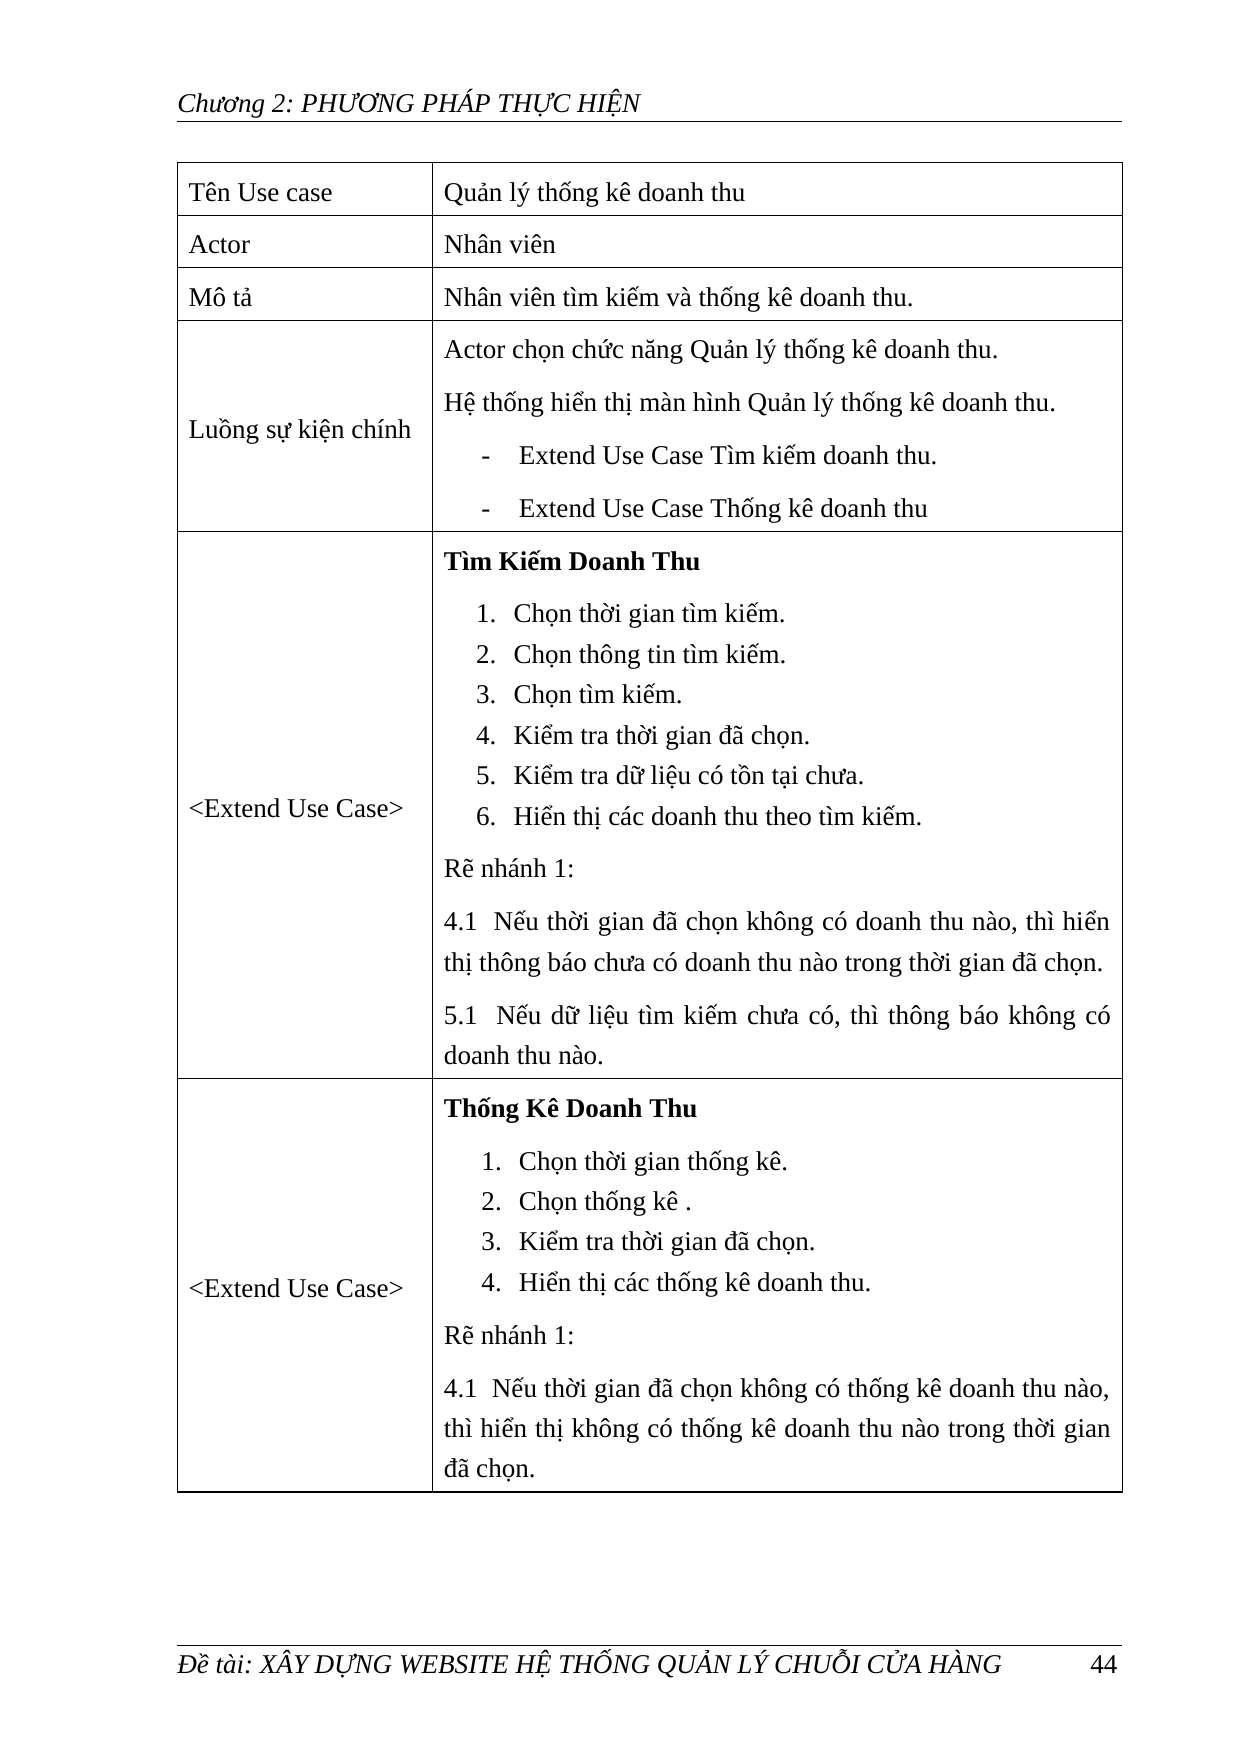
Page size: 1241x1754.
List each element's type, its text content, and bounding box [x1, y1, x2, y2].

table_cell Nhân viên tìm kiếm và thống kê doanh thu. [433, 268, 1122, 320]
table_cell Nhân viên [433, 216, 1122, 267]
table_cell Tìm Kiếm Doanh Thu Chọn thời gian tìm kiếm. Chọn thông tin tìm kiếm. Chọn tìm kiếm. Kiểm tra thời gian đã chọn. Kiểm tra dữ liệu có tồn tại chưa. Hiển thị các doanh thu theo tìm kiếm. Rẽ nhánh 1: 4.1 Nếu thời gian đã chọn không có doanh thu nào, thì hiển thị thông báo chưa có doanh thu nào trong thời gian đã chọn. 5.1 Nếu dữ liệu tìm kiếm chưa có, thì thông báo không có doanh thu nào. [433, 532, 1122, 1078]
table_header Quản lý thống kê doanh thu [433, 163, 1122, 215]
table_cell Thống Kê Doanh Thu Chọn thời gian thống kê. Chọn thống kê . Kiểm tra thời gian đã chọn. Hiển thị các thống kê doanh thu. Rẽ nhánh 1: 4.1 Nếu thời gian đã chọn không có thống kê doanh thu nào, thì hiển thị không có thống kê doanh thu nào trong thời gian đã chọn. [433, 1079, 1122, 1491]
table_cell Actor chọn chức năng Quản lý thống kê doanh thu. Hệ thống hiển thị màn hình Quản lý thống kê doanh thu. Extend Use Case Tìm kiếm doanh thu. Extend Use Case Thống kê doanh thu [433, 321, 1122, 531]
table_cell <Extend Use Case> [178, 532, 432, 1078]
table_header Tên Use case [178, 163, 432, 215]
table_cell Mô tả [178, 268, 432, 320]
table_cell <Extend Use Case> [178, 1079, 432, 1491]
table_cell Luồng sự kiện chính [178, 321, 432, 531]
table_cell Actor [178, 216, 432, 267]
